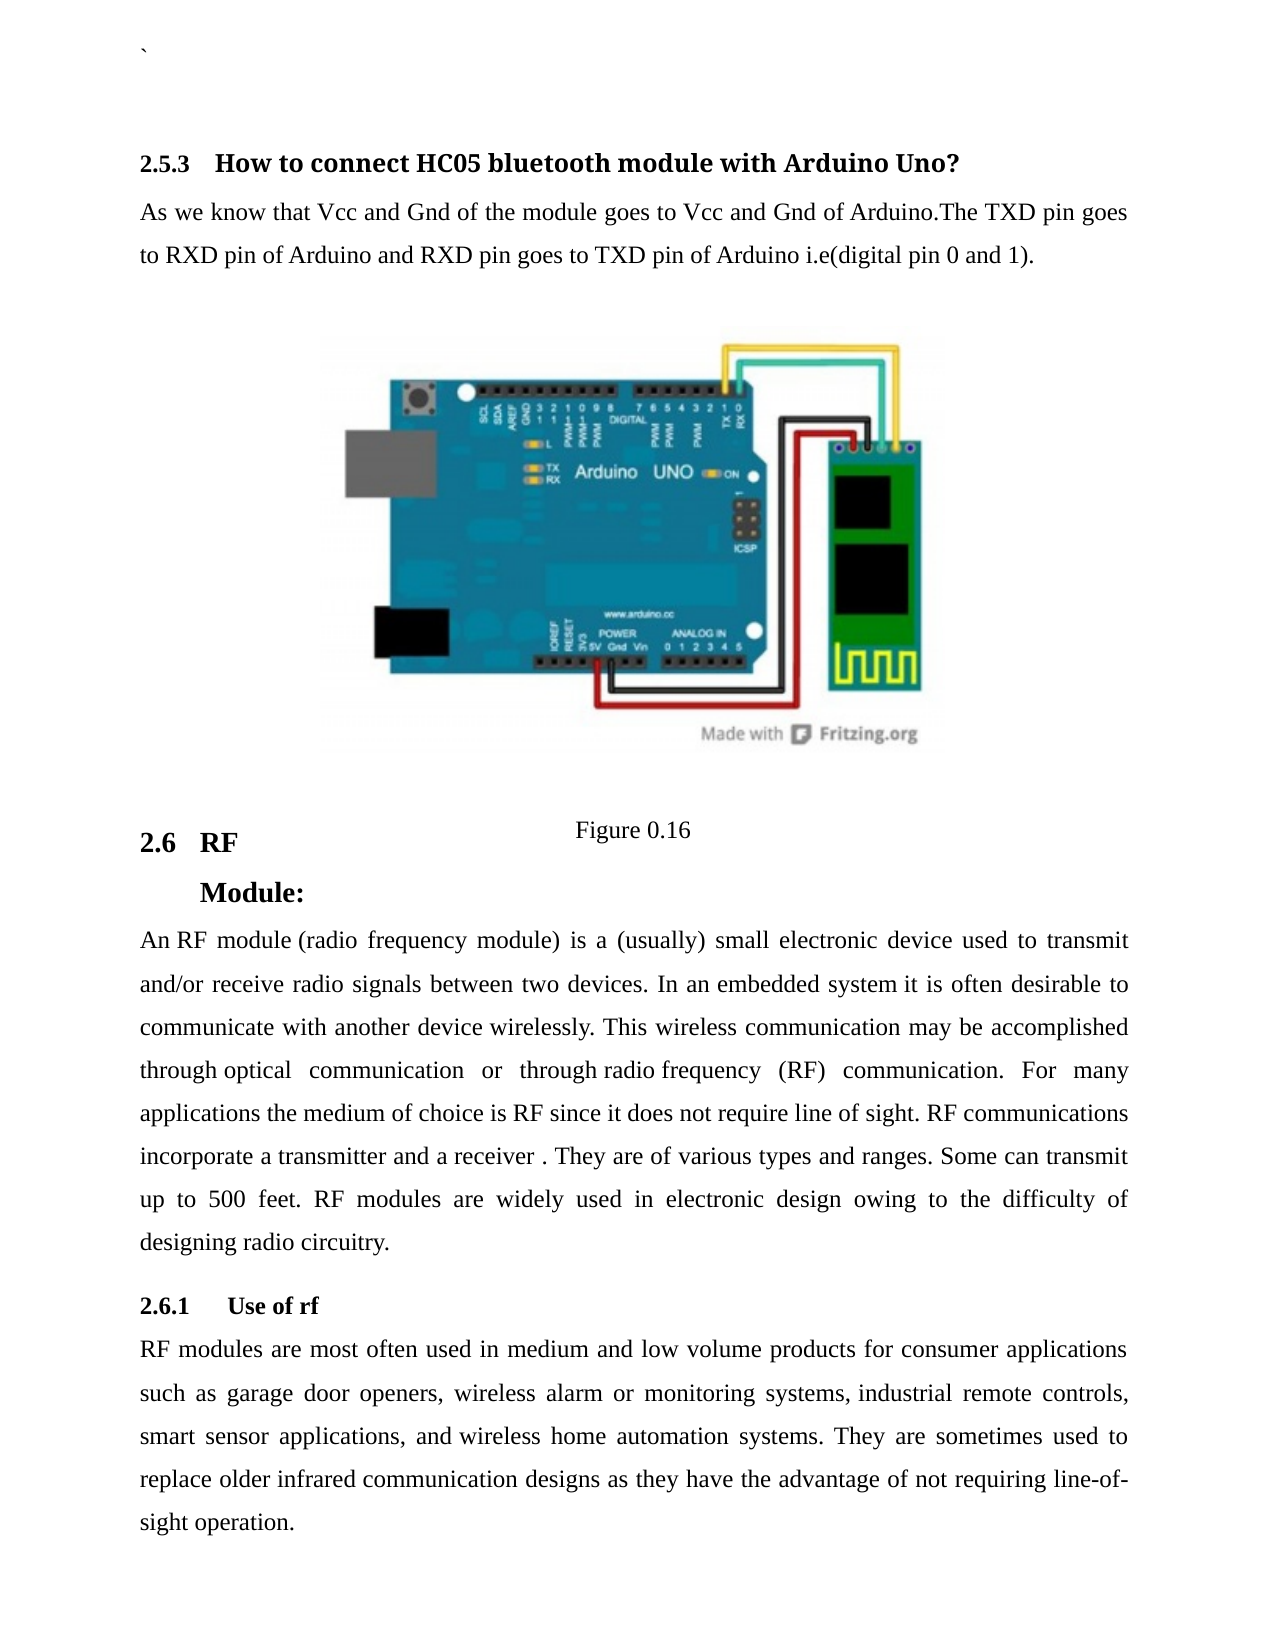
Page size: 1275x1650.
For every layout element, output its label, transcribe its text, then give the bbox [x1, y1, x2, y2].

picture [320, 326, 946, 763]
subtitle RF Module: [139, 825, 1129, 909]
text RF modules are most often used in medium and low volume products for consumer applications such as garage door openers, wireless alarm or monitoring systems, industrial remote controls, smart sensor applications, and wireless home automation systems. They are sometimes used to replace older infrared communication designs as they have the advantage of not requiring line-of-sight operation. [139, 1334, 1129, 1536]
subtitle How to connect HC05 bluetooth module with Arduino Uno? [139, 146, 1129, 180]
text An RF module (radio frequency module) is a (usually) small electronic device used to transmit and/or receive radio signals between two devices. In an embedded system it is often desirable to communicate with another device wirelessly. This wireless communication may be accomplished through optical communication or through radio frequency (RF) communication. For many applications the medium of choice is RF since it does not require line of sight. RF communications incorporate a transmitter and a receiver . They are of various types and ranges. Some can transmit up to 500 feet. RF modules are widely used in electronic design owing to the difficulty of designing radio circuitry. [139, 926, 1129, 1256]
text As we know that Vcc and Gnd of the module goes to Vcc and Gnd of Arduino.The TXD pin goes to RXD pin of Arduino and RXD pin goes to TXD pin of Arduino i.e(digital pin 0 and 1). [139, 197, 1129, 269]
subtitle Use of rf [139, 1291, 1129, 1320]
